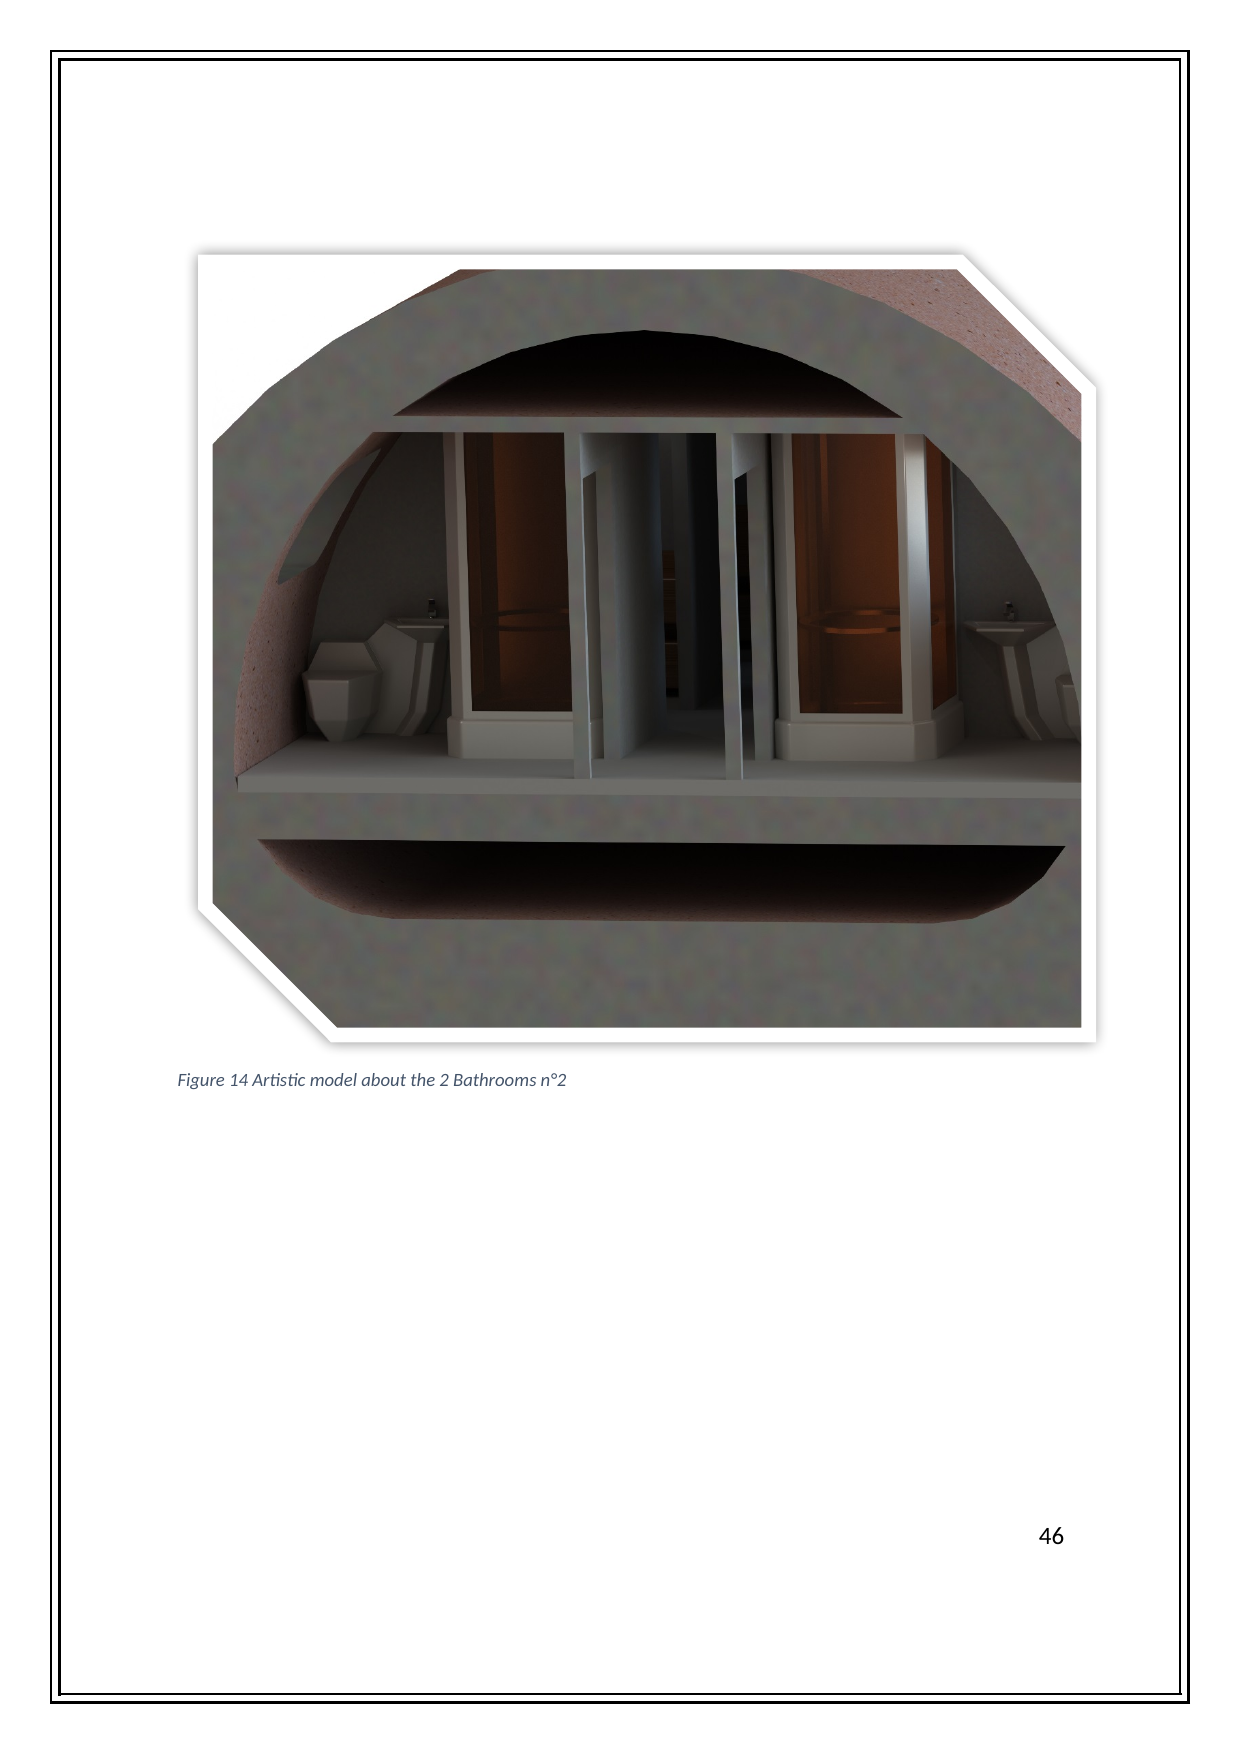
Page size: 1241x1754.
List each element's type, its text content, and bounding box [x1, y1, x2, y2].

picture [213, 270, 1081, 1027]
text Figure 14 Artistic model about the 2 Bathrooms n°2 [177, 1068, 1063, 1091]
